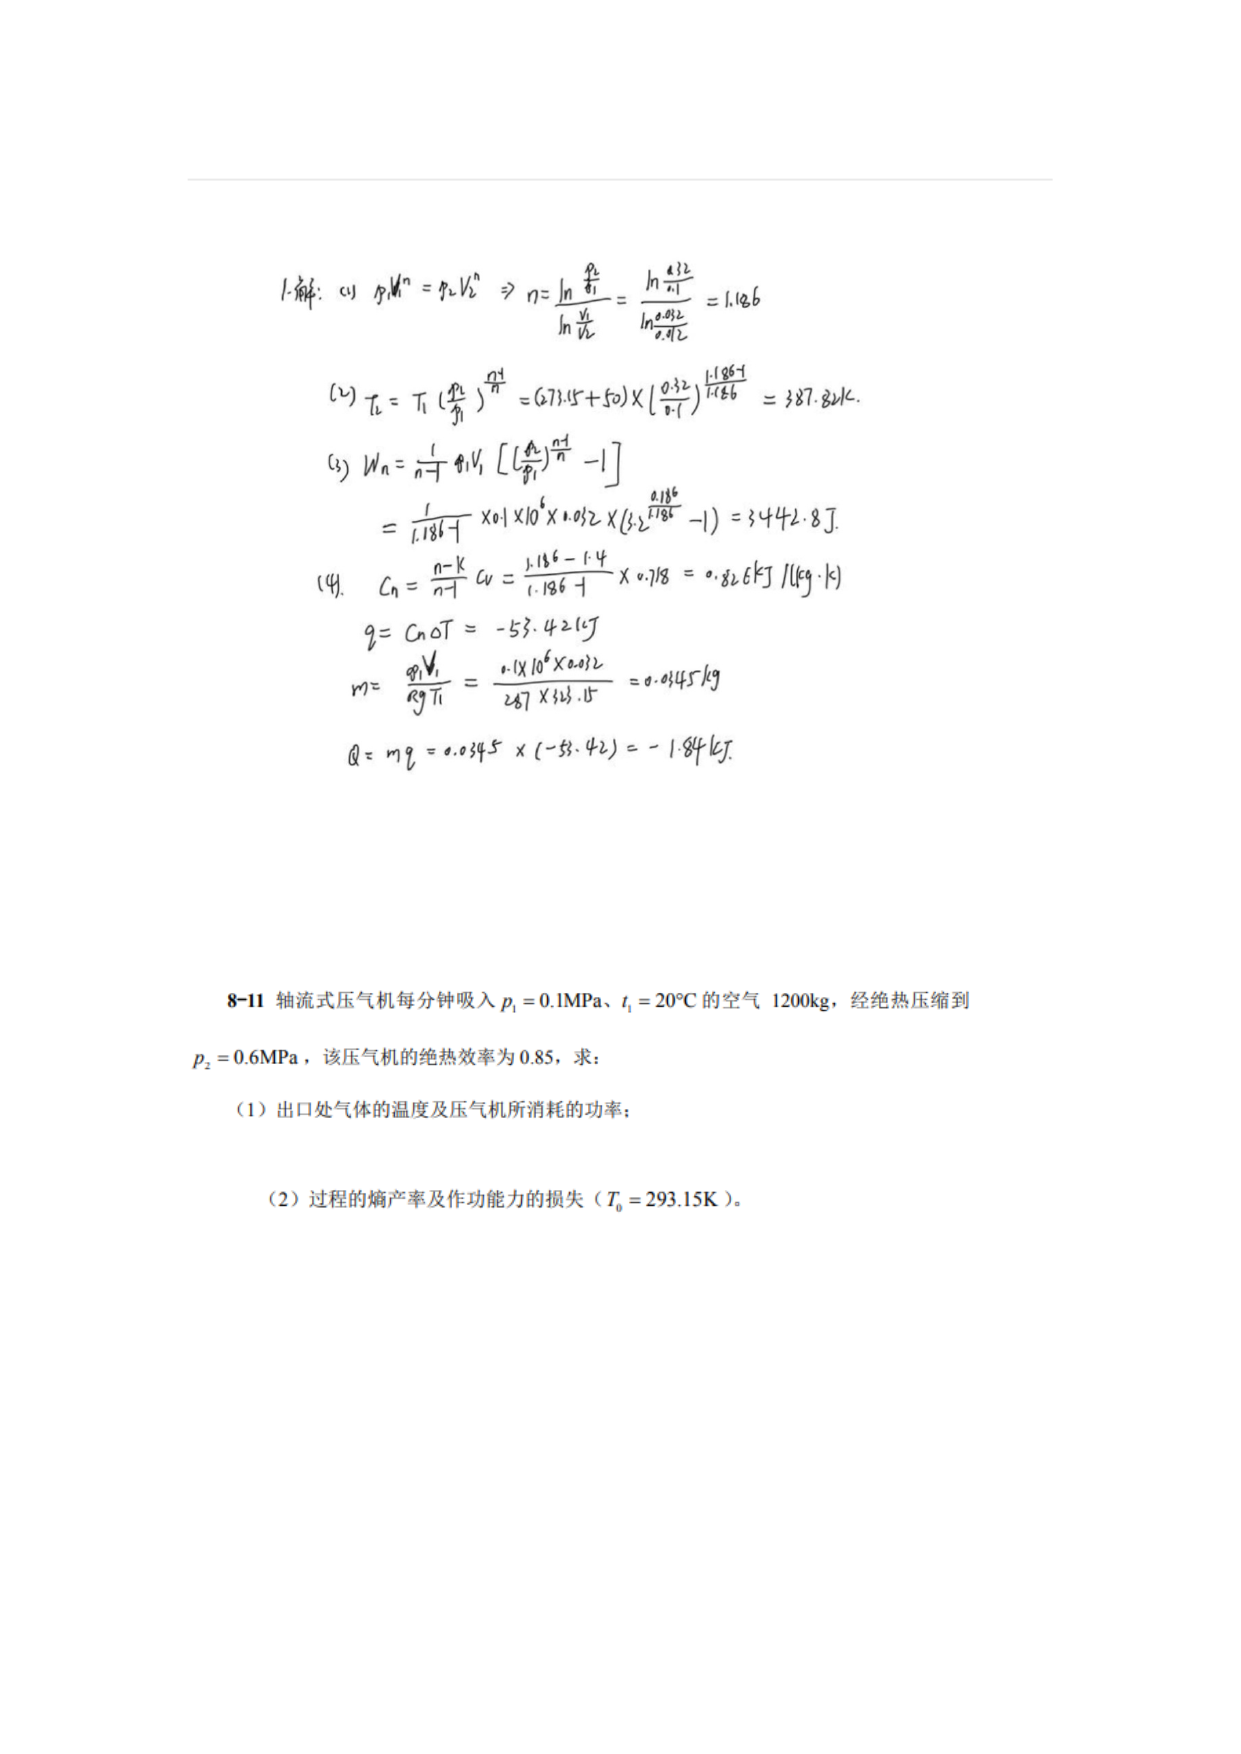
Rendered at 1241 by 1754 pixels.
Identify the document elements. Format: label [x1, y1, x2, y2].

picture [187, 162, 1053, 876]
picture [187, 1169, 1027, 1235]
picture [187, 974, 1027, 1140]
